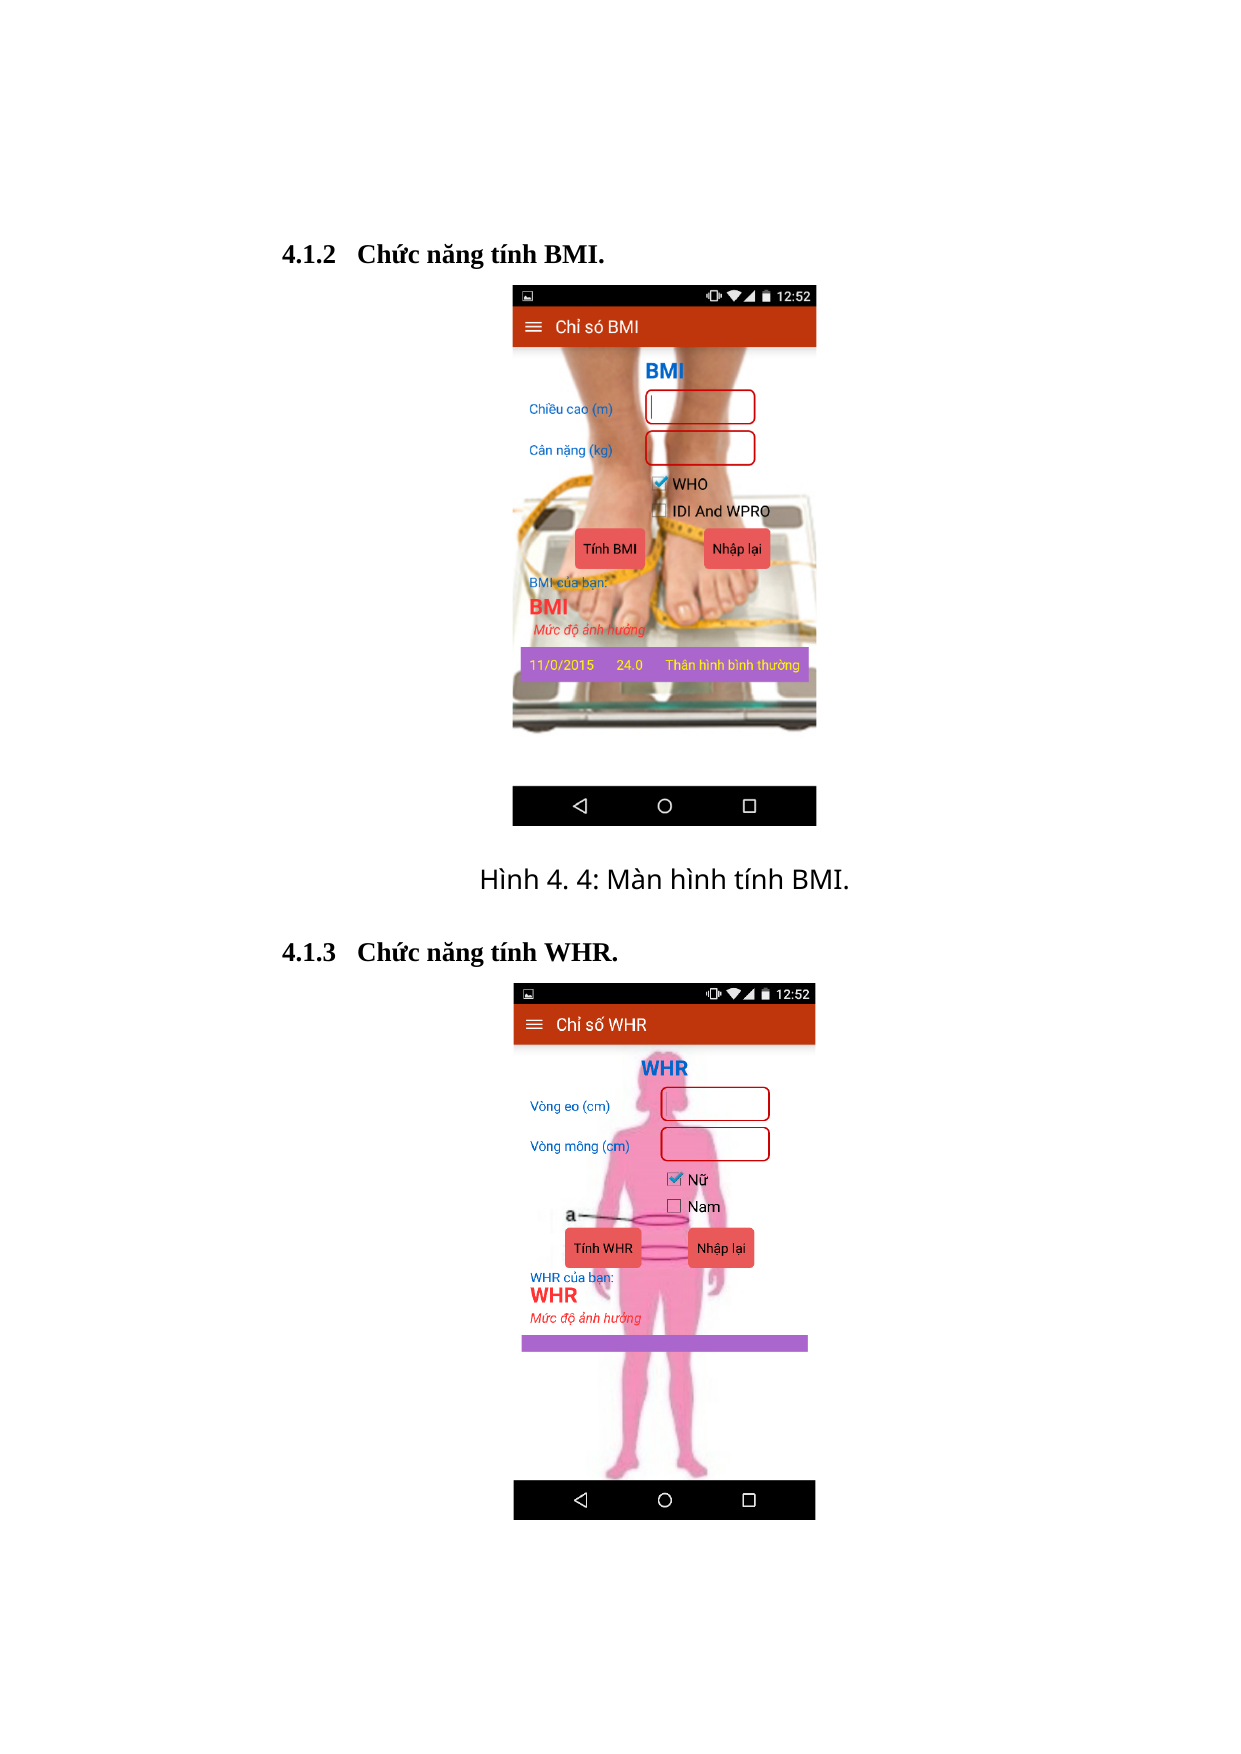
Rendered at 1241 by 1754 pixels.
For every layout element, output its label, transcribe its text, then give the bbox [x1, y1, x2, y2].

picture [513, 983, 816, 1520]
picture [512, 285, 817, 826]
list Chức năng tính WHR. [282, 936, 1122, 968]
text Hình 4. 4: Màn hình tính BMI. [207, 860, 1122, 897]
list Chức năng tính BMI. [282, 239, 1122, 270]
